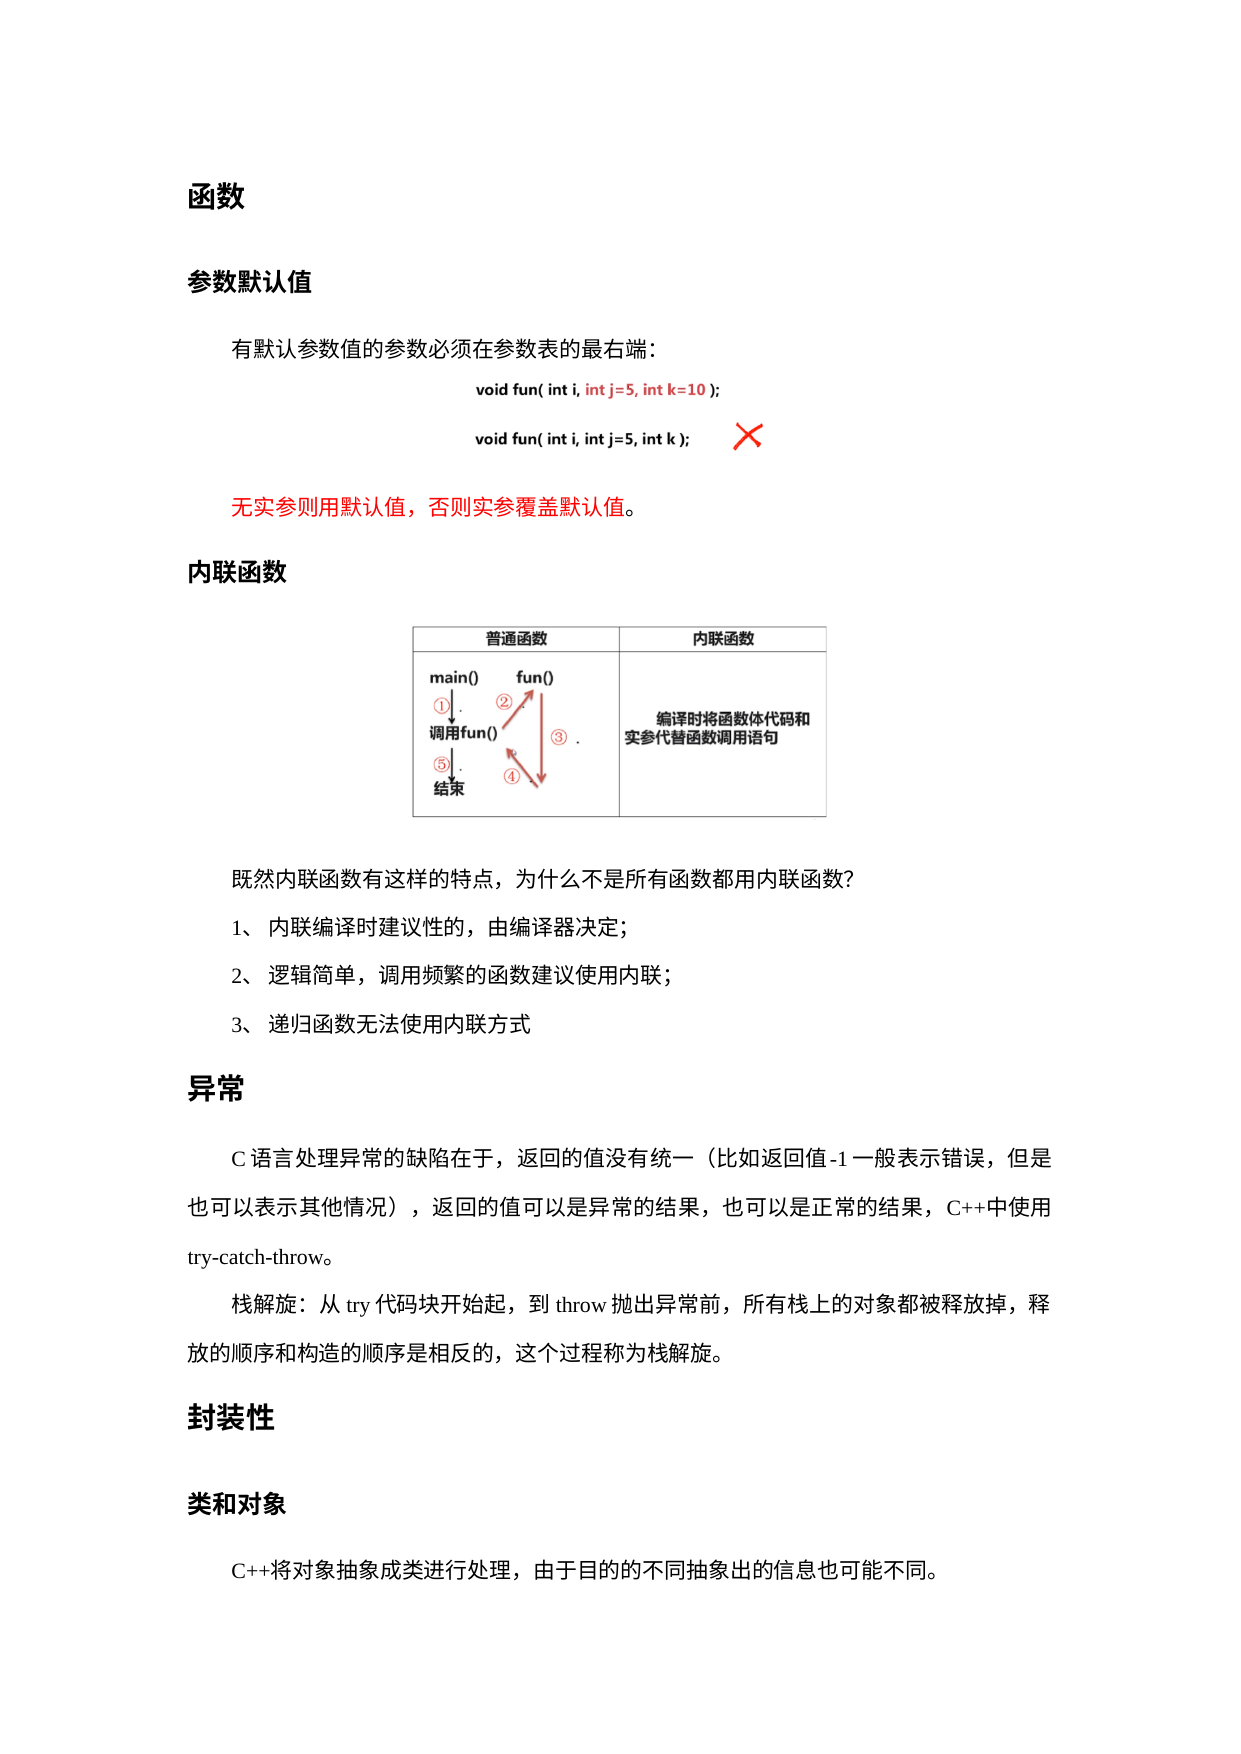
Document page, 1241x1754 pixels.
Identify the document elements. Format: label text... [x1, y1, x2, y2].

list 逻辑简单，调用频繁的函数建议使用内联； [231, 958, 1053, 990]
text C++将对象抽象成类进行处理，由于目的的不同抽象出的信息也可能不同。 [187, 1553, 1053, 1585]
subtitle 函数 [187, 162, 1053, 227]
text 既然内联函数有这样的特点，为什么不是所有函数都用内联函数？ [187, 861, 1053, 894]
picture [469, 379, 771, 456]
text 有默认参数值的参数必须在参数表的最右端： [187, 331, 1053, 364]
subtitle 封装性 [187, 1384, 1053, 1449]
subtitle 异常 [187, 1054, 1053, 1119]
text 栈解旋：从try代码块开始起，到throw抛出异常前，所有栈上的对象都被释放掉，释放的顺序和构造的顺序是相反的，这个过程称为栈解旋。 [187, 1287, 1053, 1368]
picture [407, 621, 833, 820]
list 内联编译时建议性的，由编译器决定； [231, 909, 1053, 942]
text C语言处理异常的缺陷在于，返回的值没有统一（比如返回值-1一般表示错误，但是也可以表示其他情况），返回的值可以是异常的结果，也可以是正常的结果，C++中使用try-catch-throw。 [187, 1141, 1053, 1271]
text 无实参则用默认值，否则实参覆盖默认值。 [187, 490, 1053, 522]
subtitle 类和对象 [187, 1470, 1053, 1535]
subtitle 参数默认值 [187, 248, 1053, 313]
list 递归函数无法使用内联方式 [231, 1006, 1053, 1039]
subtitle 内联函数 [187, 538, 1053, 603]
